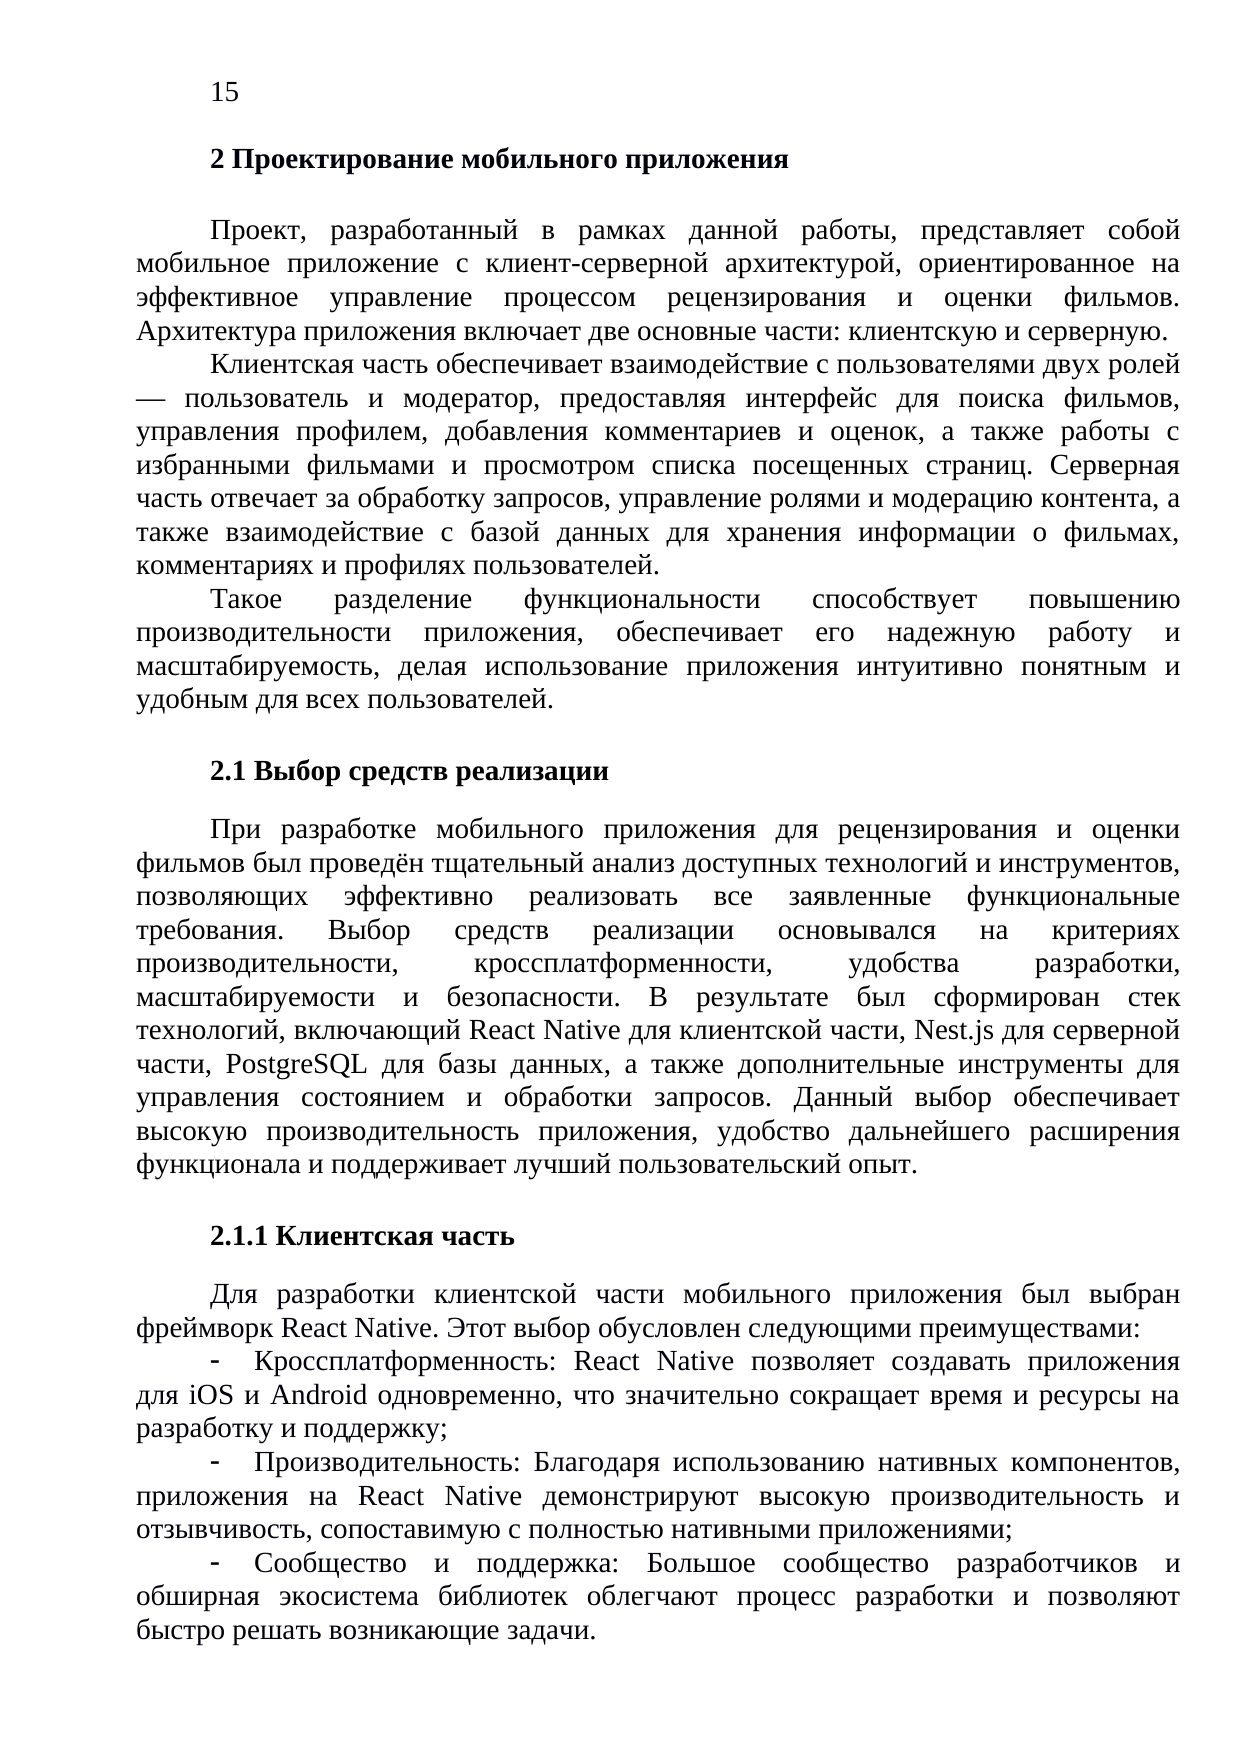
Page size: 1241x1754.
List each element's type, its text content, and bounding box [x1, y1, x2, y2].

text 2.1.1 Клиентская часть [136, 1218, 1181, 1251]
list Сообщество и поддержка: Большое сообщество разработчиков и обширная экосистема библиотек облегчают процесс разработки и позволяют быстро решать возникающие задачи. [136, 1545, 1181, 1645]
text Для разработки клиентской части мобильного приложения был выбран фреймворк React Native. Этот выбор обусловлен следующими преимуществами: [136, 1276, 1181, 1343]
text При разработке мобильного приложения для рецензирования и оценки фильмов был проведён тщательный анализ доступных технологий и инструментов, позволяющих эффективно реализовать все заявленные функциональные требования. Выбор средств реализации основывался на критериях производительности, кроссплатформенности, удобства разработки, масштабируемости и безопасности. В результате был сформирован стек технологий, включающий React Native для клиентской части, Nest.js для серверной части, PostgreSQL для базы данных, а также дополнительные инструменты для управления состоянием и обработки запросов. Данный выбор обеспечивает высокую производительность приложения, удобство дальнейшего расширения функционала и поддерживает лучший пользовательский опыт. [136, 811, 1181, 1180]
text Проект, разработанный в рамках данной работы, представляет собой мобильное приложение с клиент-серверной архитектурой, ориентированное на эффективное управление процессом рецензирования и оценки фильмов. Архитектура приложения включает две основные части: клиентскую и серверную. [136, 212, 1181, 346]
list Кроссплатформенность: React Native позволяет создавать приложения для iOS и Android одновременно, что значительно сокращает время и ресурсы на разработку и поддержку; [136, 1343, 1181, 1444]
list 2.1 Выбор средств реализации [136, 753, 1181, 786]
text Такое разделение функциональности способствует повышению производительности приложения, обеспечивает его надежную работу и масштабируемость, делая использование приложения интуитивно понятным и удобным для всех пользователей. [136, 581, 1181, 715]
list Производительность: Благодаря использованию нативных компонентов, приложения на React Native демонстрируют высокую производительность и отзывчивость, сопоставимую с полностью нативными приложениями; [136, 1444, 1181, 1545]
text Клиентская часть обеспечивает взаимодействие с пользователями двух ролей — пользователь и модератор, предоставляя интерфейс для поиска фильмов, управления профилем, добавления комментариев и оценок, а также работы с избранными фильмами и просмотром списка посещенных страниц. Серверная часть отвечает за обработку запросов, управление ролями и модерацию контента, а также взаимодействие с базой данных для хранения информации о фильмах, комментариях и профилях пользователей. [136, 346, 1181, 581]
text 2 Проектирование мобильного приложения [136, 141, 1181, 174]
